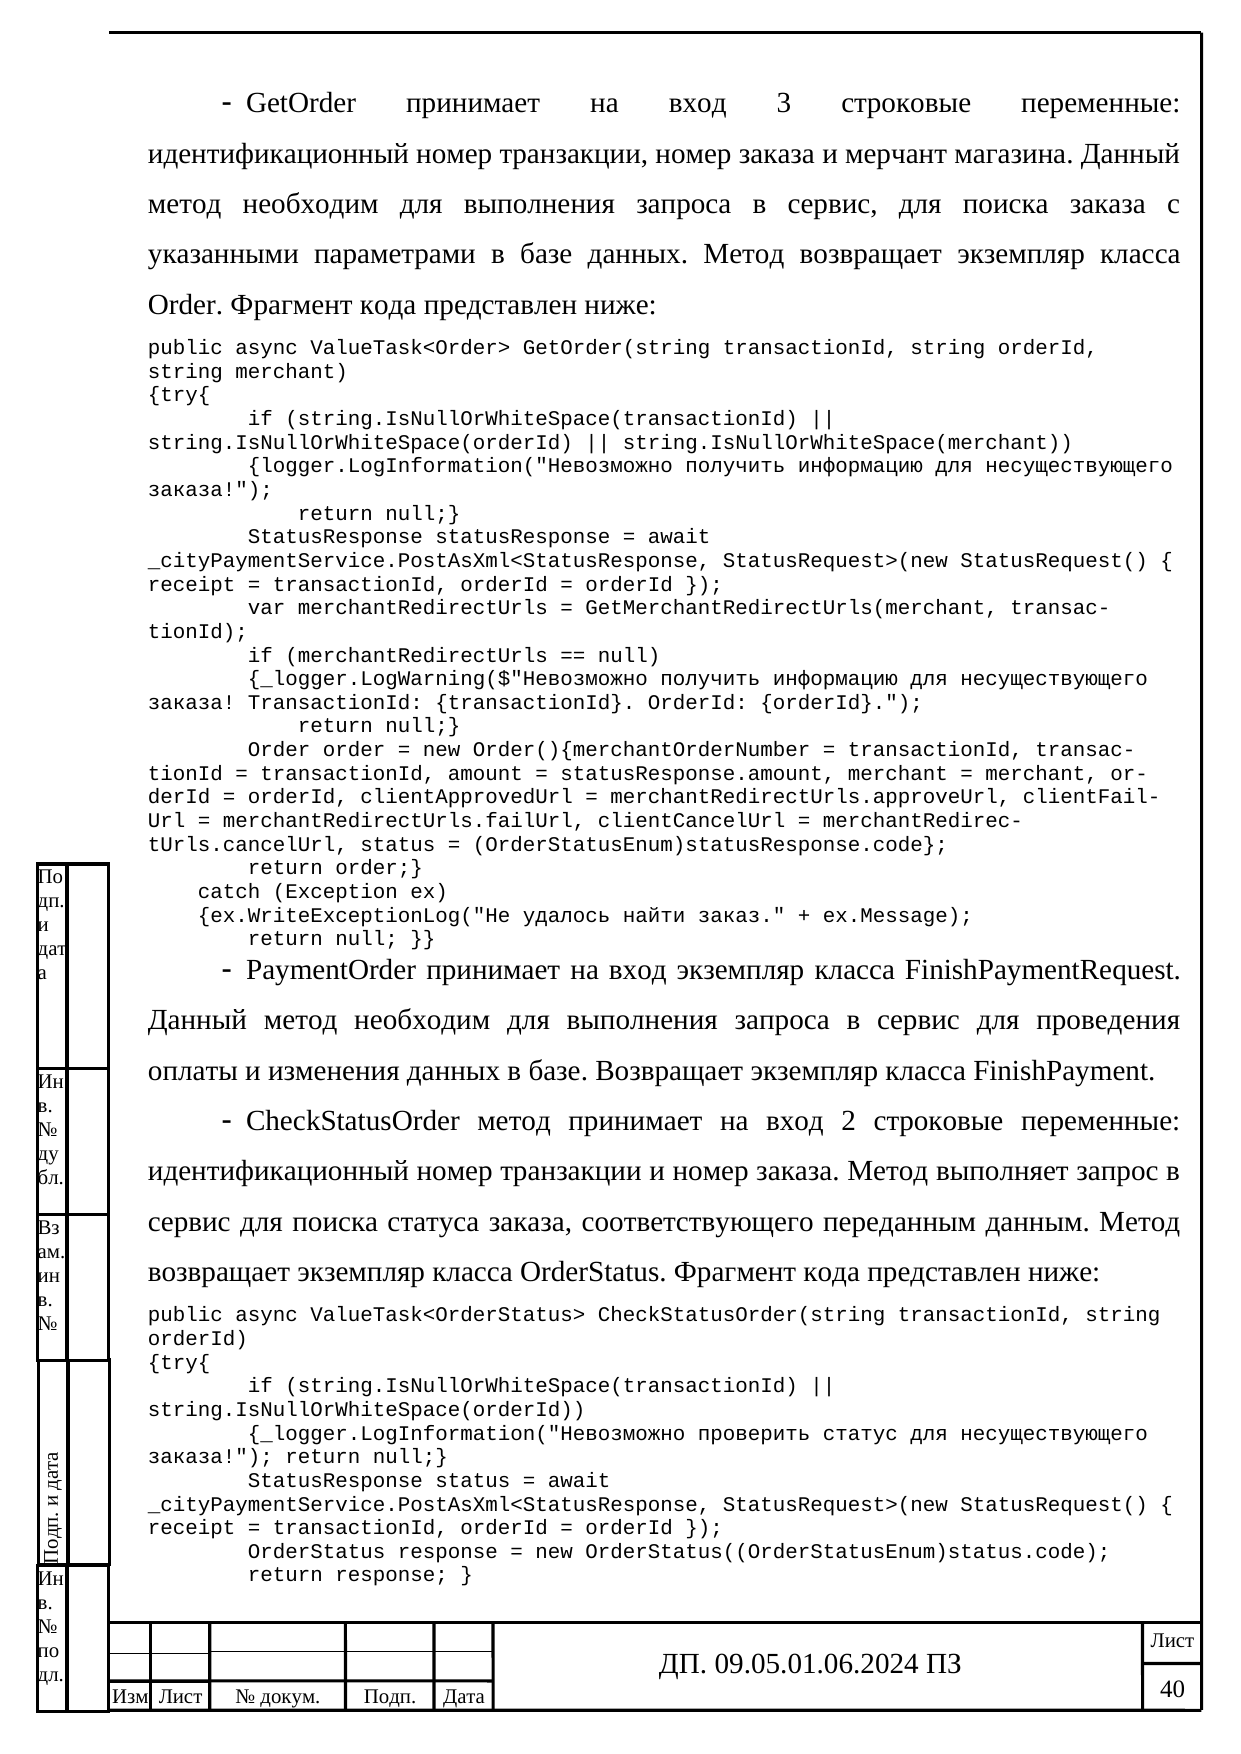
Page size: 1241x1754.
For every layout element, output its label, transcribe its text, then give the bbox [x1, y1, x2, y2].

text Order order = new Order(){merchantOrderNumber = transactionId, transac-tionId = transactionId, amount = statusResponse.amount, merchant = merchant, or-derId = orderId, clientApprovedUrl = merchantRedirectUrls.approveUrl, clientFail-Url = merchantRedirectUrls.failUrl, clientCancelUrl = merchantRedirec-tUrls.cancelUrl, status = (OrderStatusEnum)statusResponse.code}; [148, 739, 1181, 857]
text OrderStatus response = new OrderStatus((OrderStatusEnum)status.code); [148, 1541, 1181, 1564]
text {logger.LogInformation("Невозможно получить информацию для несуществующего заказа!"); [148, 455, 1181, 503]
text public async ValueTask<Order> GetOrder(string transactionId, string orderId, string merchant) [148, 337, 1181, 384]
text return response; } [148, 1564, 1181, 1588]
text var merchantRedirectUrls = GetMerchantRedirectUrls(merchant, transac-tionId); [148, 597, 1181, 644]
text StatusResponse statusResponse = await _cityPaymentService.PostAsXml<StatusResponse, StatusRequest>(new StatusRequest() { receipt = transactionId, orderId = orderId }); [148, 526, 1181, 597]
text if (string.IsNullOrWhiteSpace(transactionId) || string.IsNullOrWhiteSpace(orderId)) [148, 1375, 1181, 1423]
text {_logger.LogWarning($"Невозможно получить информацию для несуществующего заказа! TransactionId: {transactionId}. OrderId: {orderId}."); [148, 668, 1181, 716]
text StatusResponse status = await _cityPaymentService.PostAsXml<StatusResponse, StatusRequest>(new StatusRequest() { receipt = transactionId, orderId = orderId }); [148, 1470, 1181, 1541]
text return null; }} [148, 928, 1181, 952]
text CheckStatusOrder метод принимает на вход 2 строковые переменные: идентификационный номер транзакции и номер заказа. Метод выполняет запрос в сервис для поиска статуса заказа, соответствующего переданным данным. Метод возвращает экземпляр класса OrderStatus. Фрагмент кода представлен ниже: [148, 1103, 1181, 1288]
text {try{ [148, 384, 1181, 408]
text {_logger.LogInformation("Невозможно проверить статус для несуществующего заказа!"); return null;} [148, 1423, 1181, 1470]
text return null;} [148, 503, 1181, 526]
text {try{ [148, 1352, 1181, 1375]
text {ex.WriteExceptionLog("Не удалось найти заказ." + ex.Message); [148, 905, 1181, 928]
text if (string.IsNullOrWhiteSpace(transactionId) || string.IsNullOrWhiteSpace(orderId) || string.IsNullOrWhiteSpace(merchant)) [148, 408, 1181, 455]
text return order;} [148, 857, 1181, 881]
text catch (Exception ex) [148, 881, 1181, 905]
text return null;} [148, 716, 1181, 739]
text PaymentOrder принимает на вход экземпляр класса FinishPaymentRequest. Данный метод необходим для выполнения запроса в сервис для проведения оплаты и изменения данных в базе. Возвращает экземпляр класса FinishPayment. [148, 952, 1181, 1086]
text if (merchantRedirectUrls == null) [148, 644, 1181, 668]
text GetOrder принимает на вход 3 строковые переменные: идентификационный номер транзакции, номер заказа и мерчант магазина. Данный метод необходим для выполнения запроса в сервис, для поиска заказа с указанными параметрами в базе данных. Метод возвращает экземпляр класса Order. Фрагмент кода представлен ниже: [148, 86, 1181, 320]
text public async ValueTask<OrderStatus> CheckStatusOrder(string transactionId, string orderId) [148, 1304, 1181, 1352]
